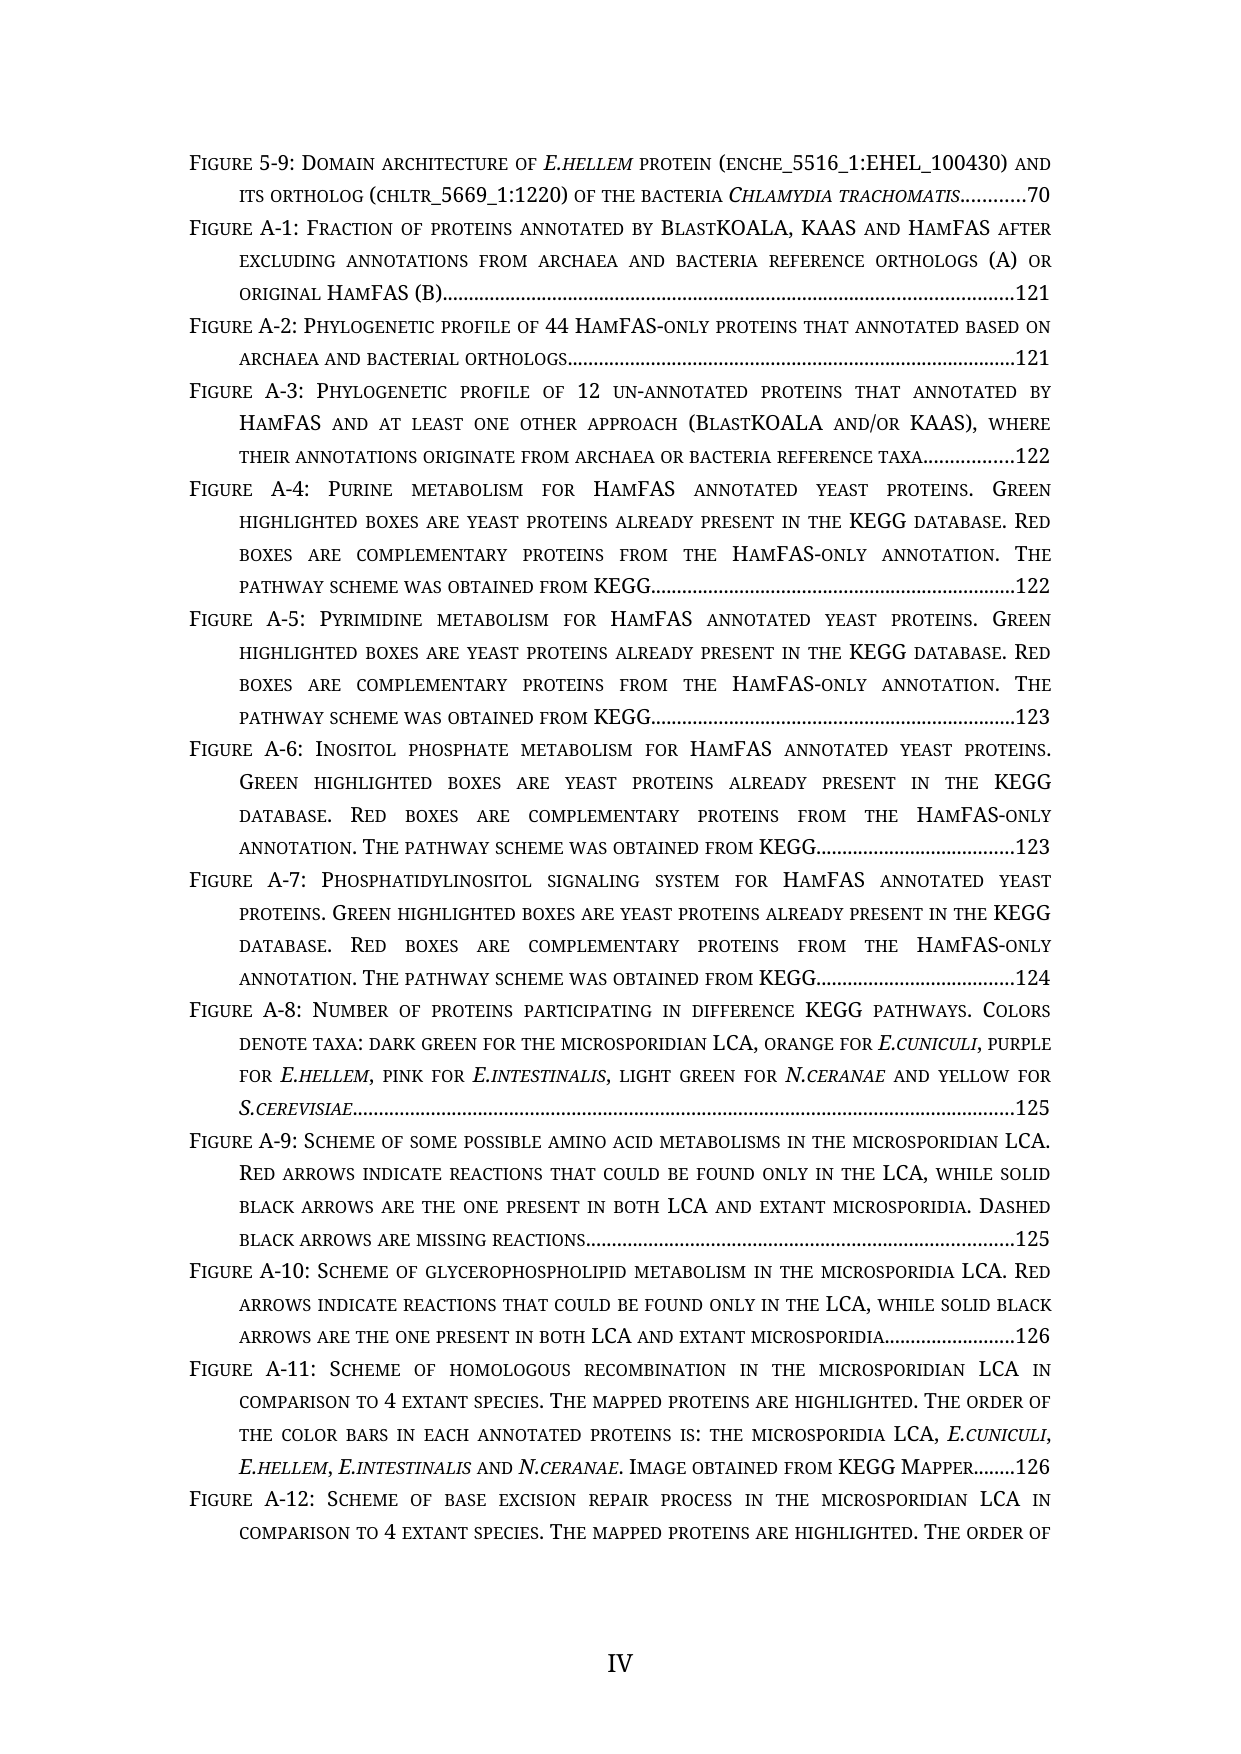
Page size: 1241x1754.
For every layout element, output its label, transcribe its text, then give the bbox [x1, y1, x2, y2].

text Figure A-11: Scheme of homologous recombination in the microsporidian LCA in comparison to 4 extant species. The mapped proteins are highlighted. The order of the color bars in each annotated proteins is: the microsporidia LCA, E.cuniculi, E.hellem, E.intestinalis and N.ceranae. Image obtained from KEGG Mapper. 126 [189, 1354, 1051, 1480]
text Figure A-1: Fraction of proteins annotated by BlastKOALA, KAAS and HamFAS after excluding annotations from archaea and bacteria reference orthologs (A) or original HamFAS (B) 121 [189, 213, 1051, 307]
text Figure A-2: Phylogenetic profile of 44 HamFAS-only proteins that annotated based on archaea and bacterial orthologs. 121 [189, 311, 1051, 372]
text Figure A-6: Inositol phosphate metabolism for HamFAS annotated yeast proteins. Green highlighted boxes are yeast proteins already present in the KEGG database. Red boxes are complementary proteins from the HamFAS-only annotation. The pathway scheme was obtained from KEGG. 123 [189, 734, 1051, 861]
text Figure A-7: Phosphatidylinositol signaling system for HamFAS annotated yeast proteins. Green highlighted boxes are yeast proteins already present in the KEGG database. Red boxes are complementary proteins from the HamFAS-only annotation. The pathway scheme was obtained from KEGG. 124 [189, 865, 1051, 991]
text Figure 5-9: Domain architecture of E.hellem protein (enche_5516_1:EHEL_100430) and its ortholog (chltr_5669_1:1220) of the bacteria Chlamydia trachomatis. 70 [189, 148, 1051, 209]
text Figure A-10: Scheme of glycerophospholipid metabolism in the microsporidia LCA. Red arrows indicate reactions that could be found only in the LCA, while solid black arrows are the one present in both LCA and extant microsporidia. 126 [189, 1256, 1051, 1350]
text Figure A-8: Number of proteins participating in difference KEGG pathways. Colors denote taxa: dark green for the microsporidian LCA, orange for E.cuniculi, purple for E.hellem, pink for E.intestinalis, light green for N.ceranae and yellow for S.cerevisiae. 125 [189, 995, 1051, 1122]
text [189, 1484, 1051, 1546]
text Figure A-4: Purine metabolism for HamFAS annotated yeast proteins. Green highlighted boxes are yeast proteins already present in the KEGG database. Red boxes are complementary proteins from the HamFAS-only annotation. The pathway scheme was obtained from KEGG. 122 [189, 474, 1051, 600]
text Figure A-5: Pyrimidine metabolism for HamFAS annotated yeast proteins. Green highlighted boxes are yeast proteins already present in the KEGG database. Red boxes are complementary proteins from the HamFAS-only annotation. The pathway scheme was obtained from KEGG. 123 [189, 604, 1051, 730]
text Figure A-9: Scheme of some possible amino acid metabolisms in the microsporidian LCA. Red arrows indicate reactions that could be found only in the LCA, while solid black arrows are the one present in both LCA and extant microsporidia. Dashed black arrows are missing reactions. 125 [189, 1126, 1051, 1252]
text Figure A-3: Phylogenetic profile of 12 un-annotated proteins that annotated by HamFAS and at least one other approach (BlastKOALA and/or KAAS), where their annotations originate from archaea or bacteria reference taxa. 122 [189, 376, 1051, 469]
